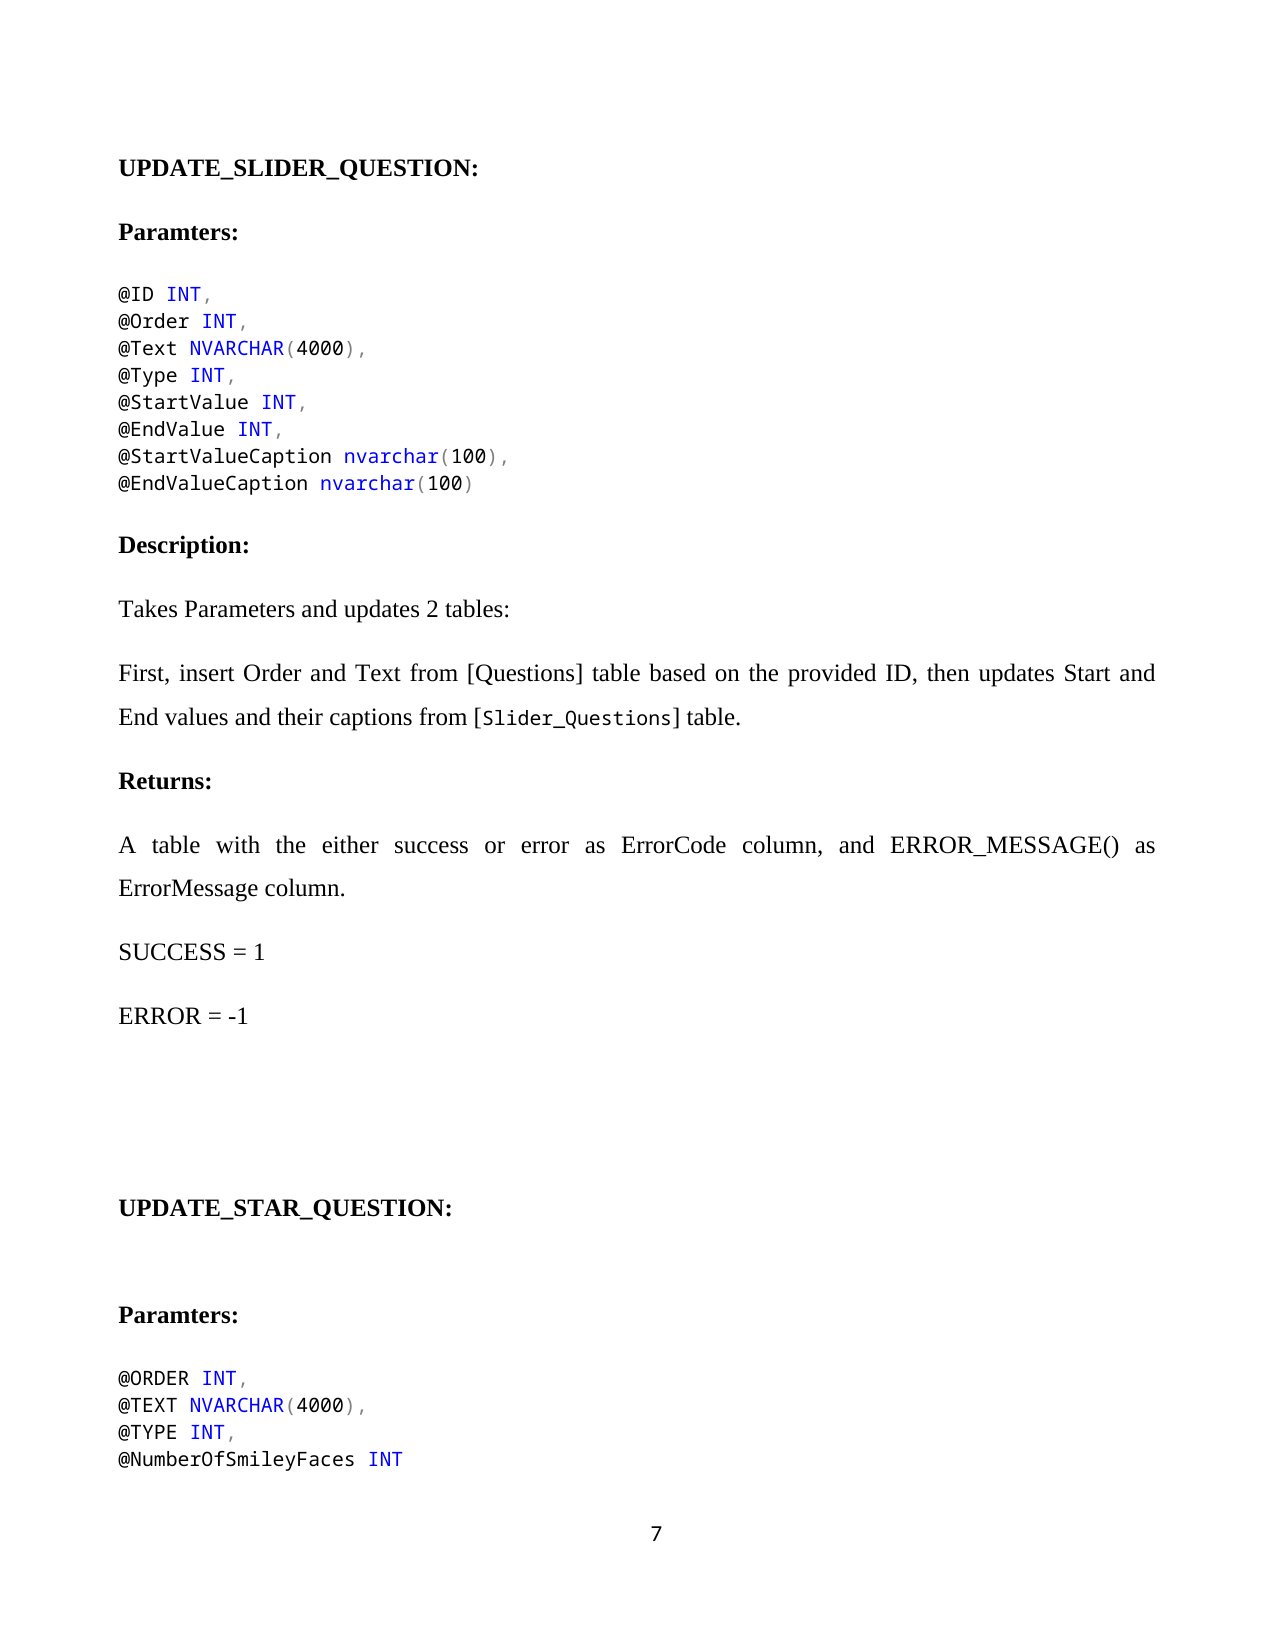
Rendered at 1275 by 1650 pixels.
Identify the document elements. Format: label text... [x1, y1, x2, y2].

text @EndValueCaption nvarchar(100) [118, 469, 1157, 496]
text First, insert Order and Text from [Questions] table based on the provided ID, then updates Start and End values and their captions from [Slider_Questions] table. [118, 658, 1157, 731]
text @Order INT, [118, 307, 1157, 334]
text @Type INT, [118, 361, 1157, 388]
text Description: [118, 531, 1157, 559]
text @Text NVARCHAR(4000), [118, 334, 1157, 361]
text Returns: [118, 766, 1157, 795]
text @TYPE INT, [118, 1418, 1157, 1445]
text ERROR = -1 [118, 1001, 1157, 1030]
text UPDATE_STAR_QUESTION: [118, 1193, 1157, 1222]
text A table with the either success or error as ErrorCode column, and ERROR_MESSAGE() as ErrorMessage column. [118, 830, 1157, 902]
text @StartValueCaption nvarchar(100), [118, 442, 1157, 469]
text SUCCESS = 1 [118, 937, 1157, 966]
text @NumberOfSmileyFaces INT [118, 1445, 1157, 1472]
text @StartValue INT, [118, 388, 1157, 415]
text @ORDER INT, [118, 1364, 1157, 1391]
text @EndValue INT, [118, 415, 1157, 442]
text @ID INT, [118, 281, 1157, 307]
text Takes Parameters and updates 2 tables: [118, 594, 1157, 623]
text @TEXT NVARCHAR(4000), [118, 1391, 1157, 1418]
text Paramters: [118, 217, 1157, 245]
text UPDATE_SLIDER_QUESTION: [118, 153, 1157, 181]
text Paramters: [118, 1300, 1157, 1329]
